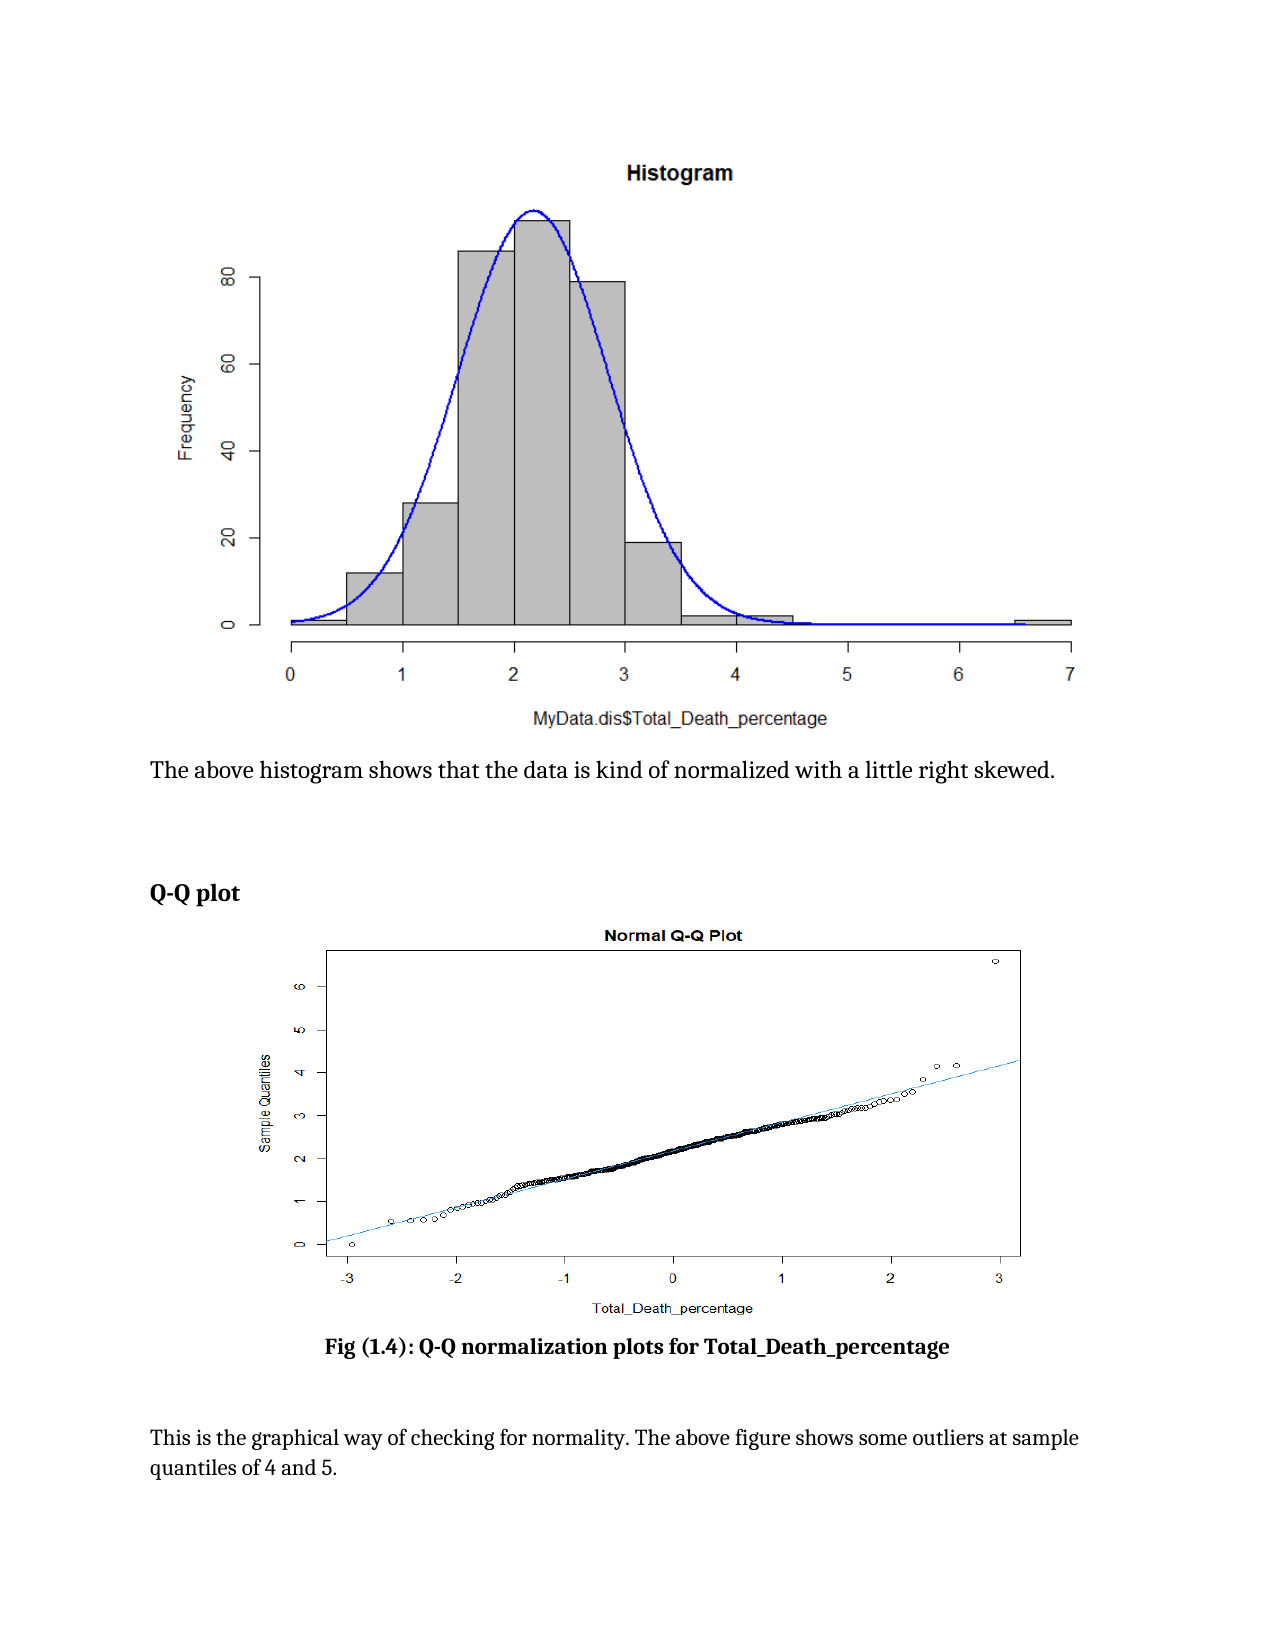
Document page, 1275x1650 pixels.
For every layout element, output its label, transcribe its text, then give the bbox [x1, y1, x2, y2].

subtitle Q-Q plot [150, 878, 1125, 907]
text This is the graphical way of checking for normality. The above figure shows some outliers at sample quantiles of 4 and 5. [150, 1424, 1125, 1481]
picture [150, 150, 1125, 752]
text Fig (1.4): Q-Q normalization plots for Total_Death_percentage [150, 1334, 1125, 1360]
picture [235, 920, 1040, 1331]
text The above histogram shows that the data is kind of normalized with a little right skewed. [150, 756, 1125, 785]
